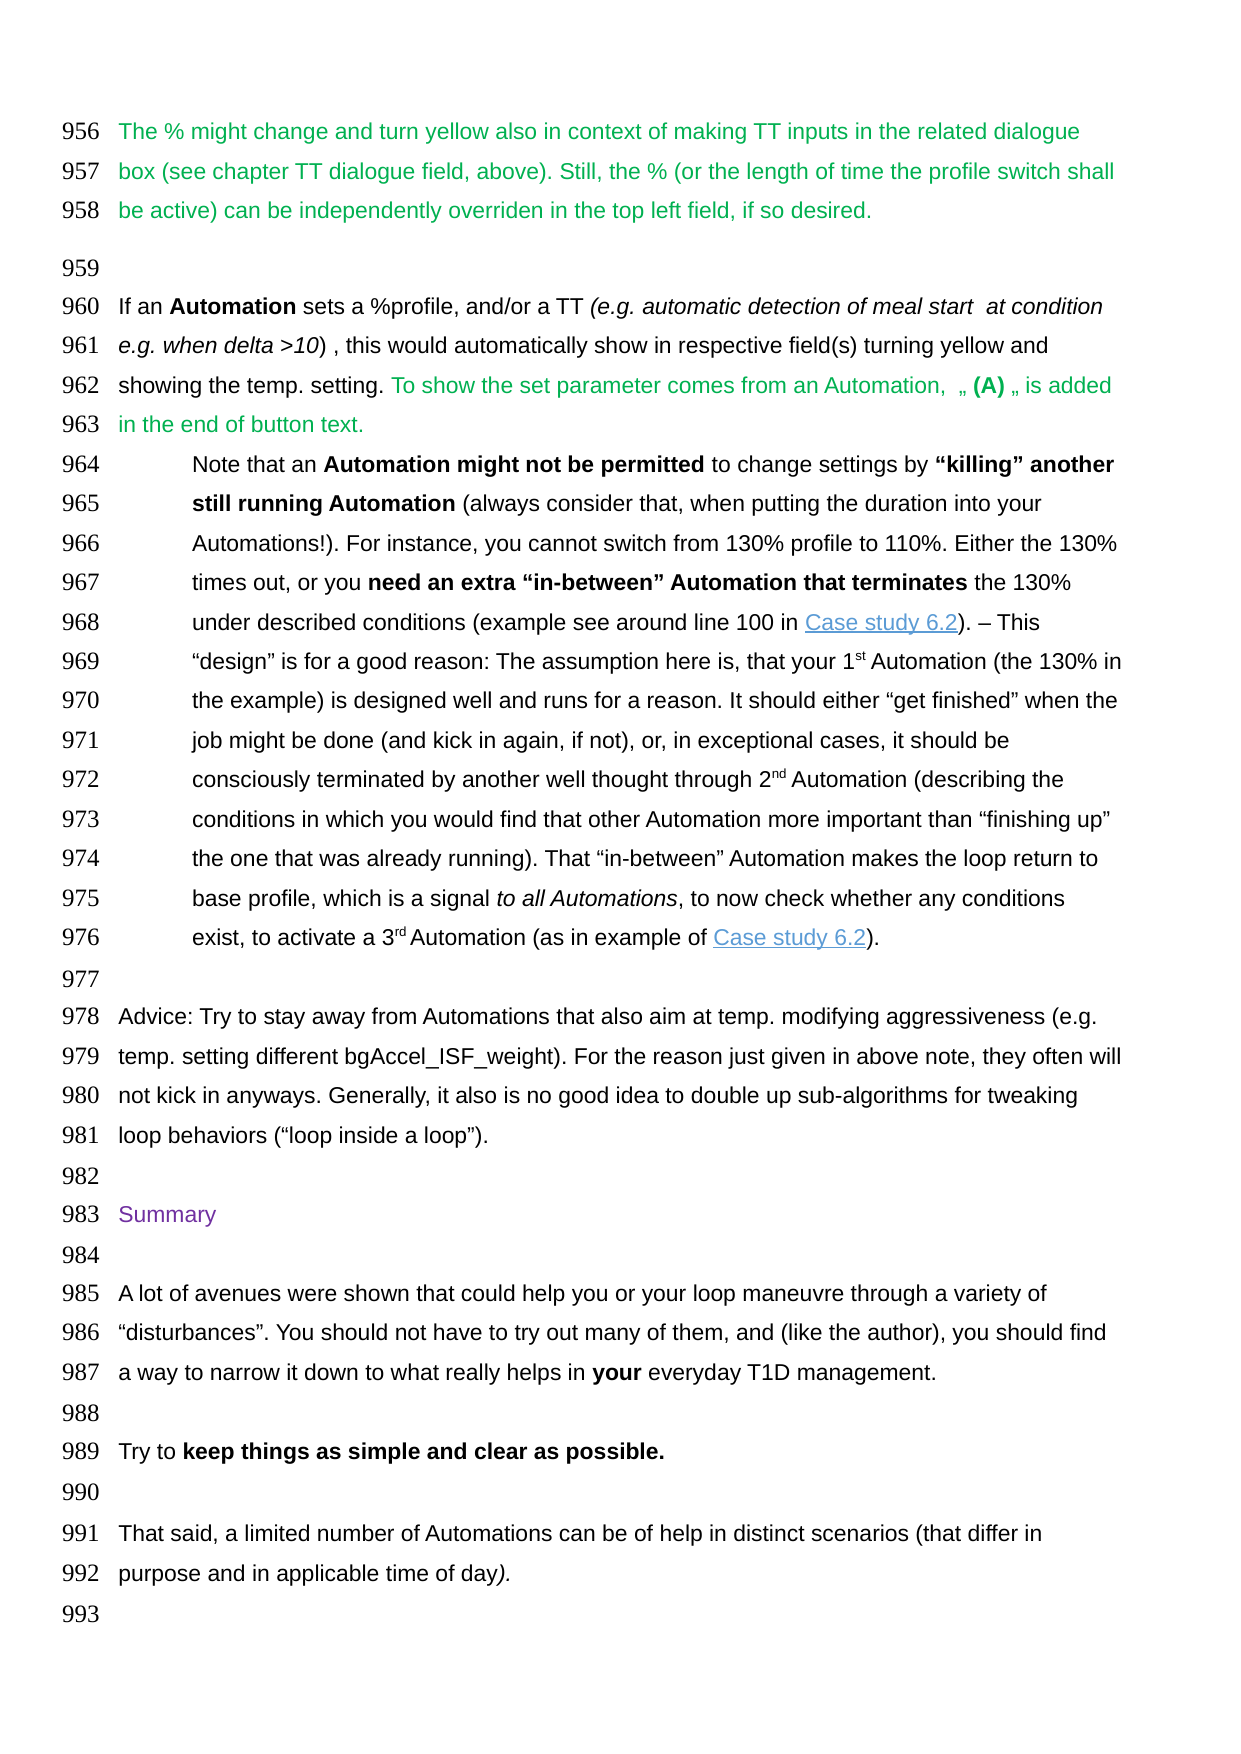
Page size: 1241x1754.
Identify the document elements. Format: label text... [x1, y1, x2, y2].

text If an Automation sets a %profile, and/or a TT (e.g. automatic detection of meal start at condition e.g. when delta >10) , this would automatically show in respective field(s) turning yellow and showing the temp. setting. To show the set parameter comes from an Automation, „ (A) „ is added in the end of button text. [118, 293, 1122, 437]
text Summary [118, 1201, 1122, 1227]
list The % might change and turn yellow also in context of making TT inputs in the related dialogue box (see chapter TT dialogue field, above). Still, the % (or the length of time the profile switch shall be active) can be independently overriden in the top left field, if so desired. [118, 118, 1122, 223]
text Advice: Try to stay away from Automations that also aim at temp. modifying aggressiveness (e.g. temp. setting different bgAccel_ISF_weight). For the reason just given in above note, they often will not kick in anyways. Generally, it also is no good idea to double up sub-algorithms for tweaking loop behaviors (“loop inside a loop”). [118, 1003, 1122, 1148]
text Note that an Automation might not be permitted to change settings by “killing” another still running Automation (always consider that, when putting the duration into your Automations!). For instance, you cannot switch from 130% profile to 110%. Either the 130% times out, or you need an extra “in-between” Automation that terminates the 130% under described conditions (example see around line 100 in Case study 6.2). – This “design” is for a good reason: The assumption here is, that your 1st Automation (the 130% in the example) is designed well and runs for a reason. It should either “get finished” when the job might be done (and kick in again, if not), or, in exceptional cases, it should be consciously terminated by another well thought through 2nd Automation (describing the conditions in which you would find that other Automation more important than “finishing up” the one that was already running). That “in-between” Automation makes the loop return to base profile, which is a signal to all Automations, to now check whether any conditions exist, to activate a 3rd Automation (as in example of Case study 6.2). [192, 451, 1122, 951]
text That said, a limited number of Automations can be of help in distinct scenarios (that differ in purpose and in applicable time of day). [118, 1520, 1122, 1586]
text Try to keep things as simple and clear as possible. [118, 1438, 1122, 1464]
text A lot of avenues were shown that could help you or your loop maneuvre through a variety of “disturbances”. You should not have to try out many of them, and (like the author), you should find a way to narrow it down to what really helps in your everyday T1D management. [118, 1280, 1122, 1385]
